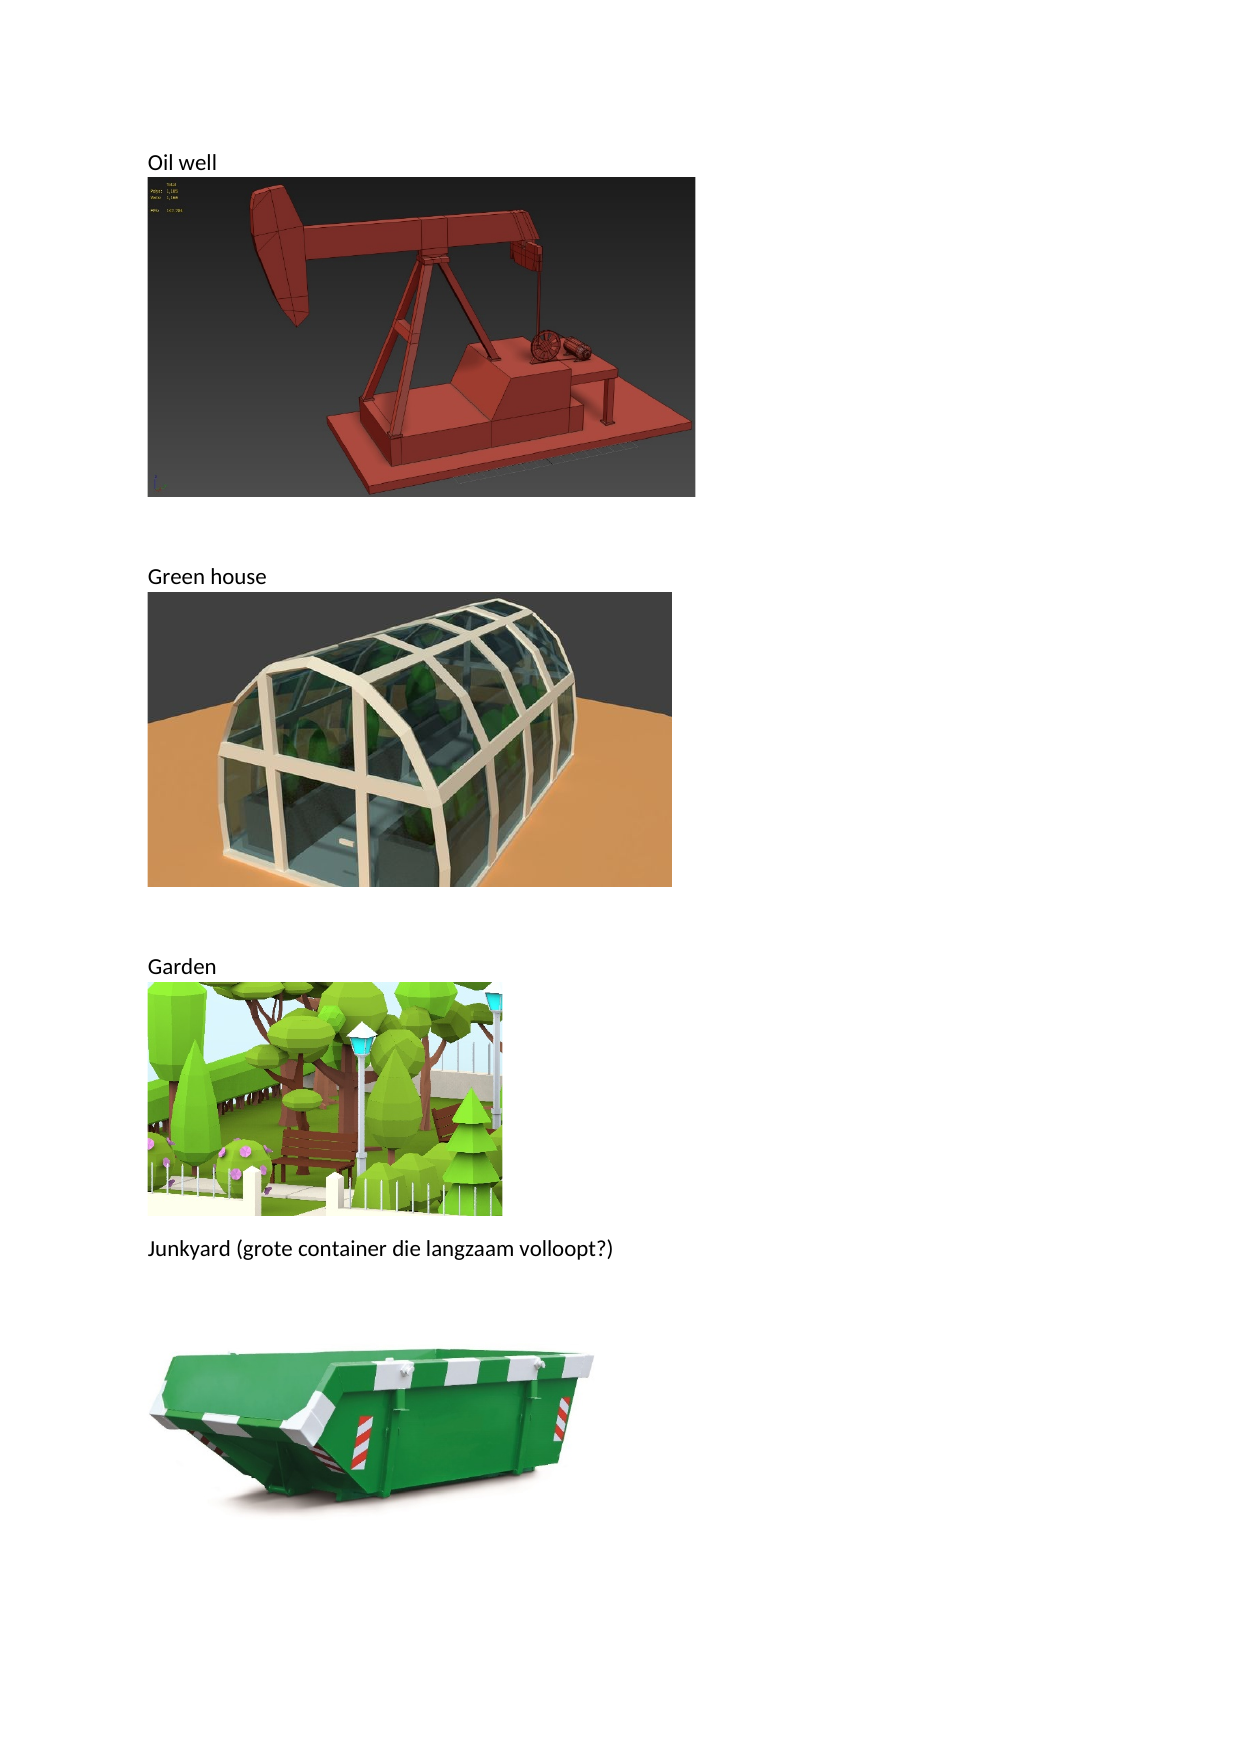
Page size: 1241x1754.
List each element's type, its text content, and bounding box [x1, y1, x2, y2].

picture [147, 177, 696, 497]
picture [147, 1264, 596, 1563]
picture [147, 982, 503, 1216]
picture [147, 592, 672, 887]
